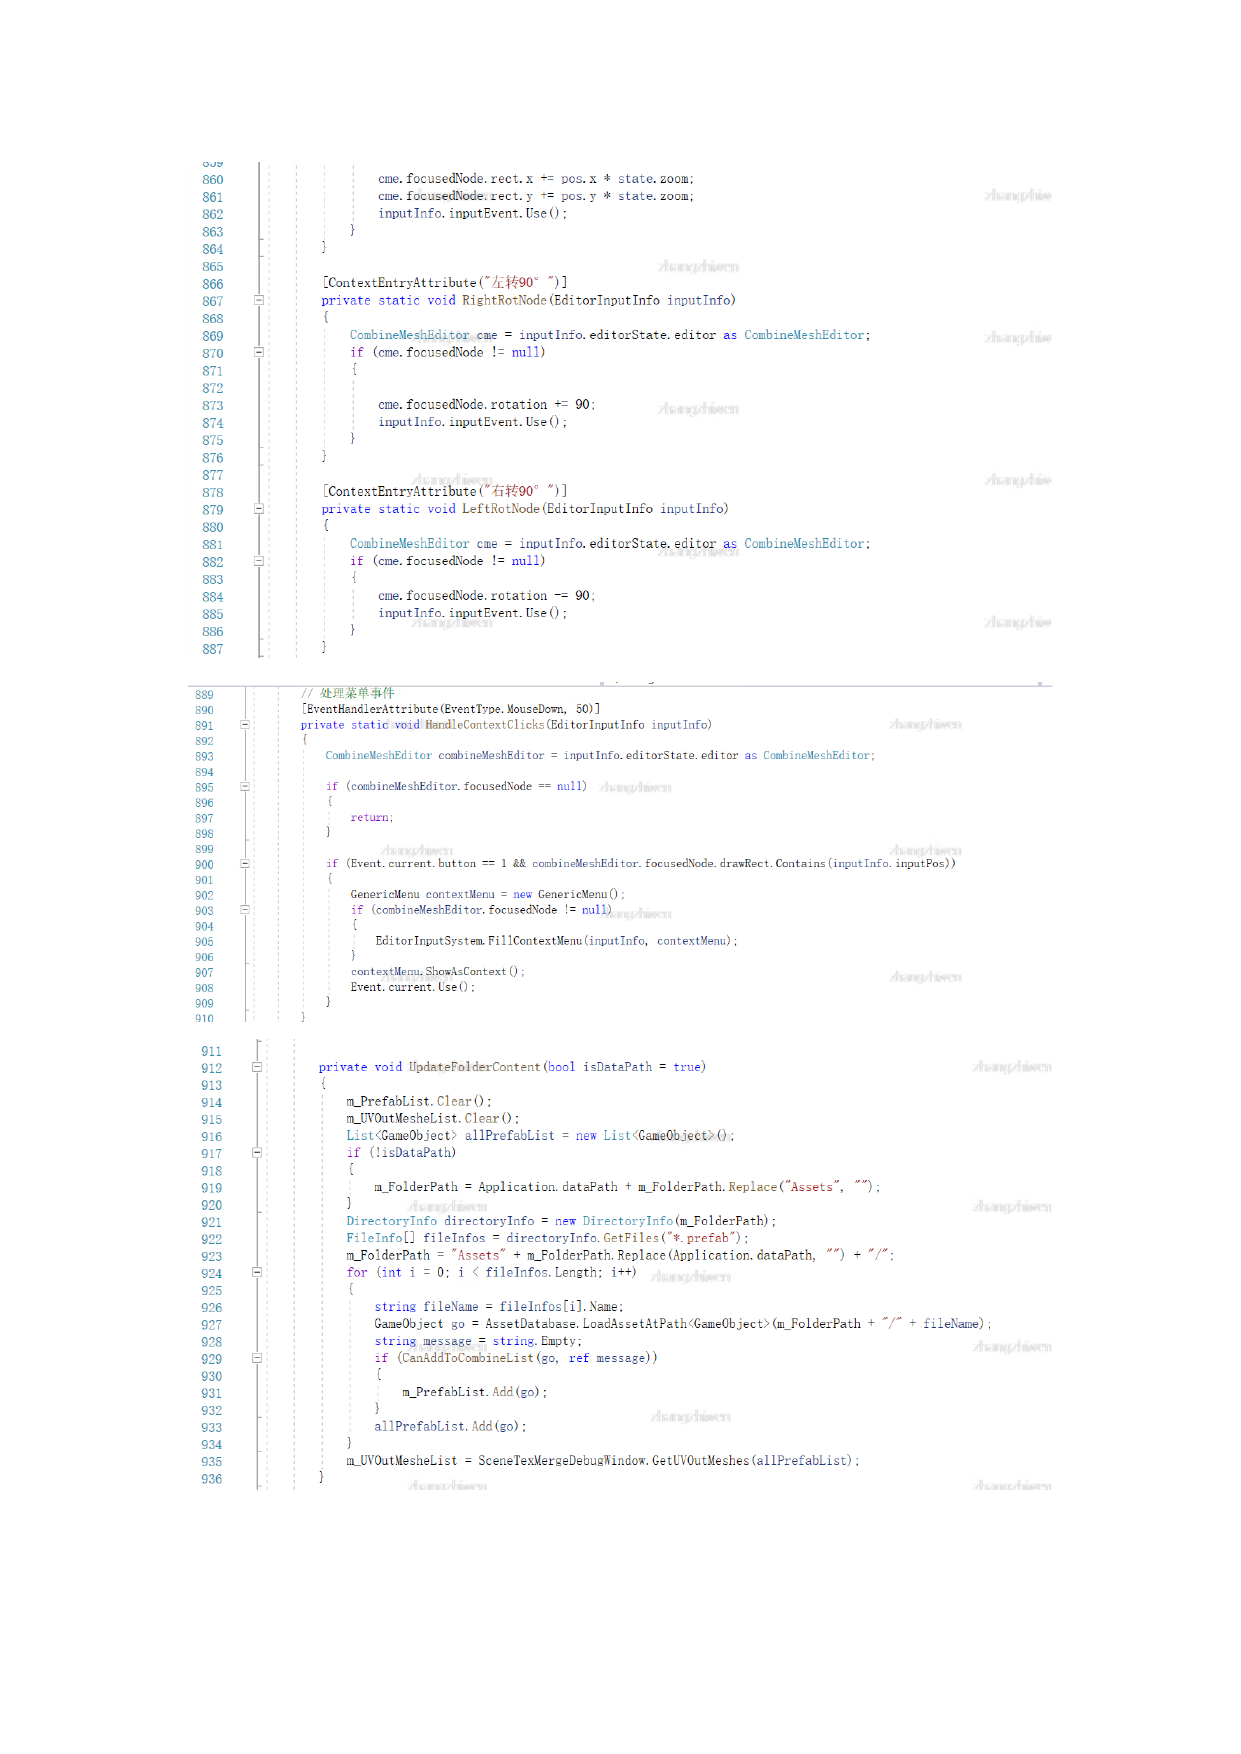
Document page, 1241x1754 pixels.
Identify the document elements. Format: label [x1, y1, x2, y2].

picture [187, 1039, 1052, 1490]
picture [187, 162, 1052, 658]
picture [187, 682, 1053, 1022]
